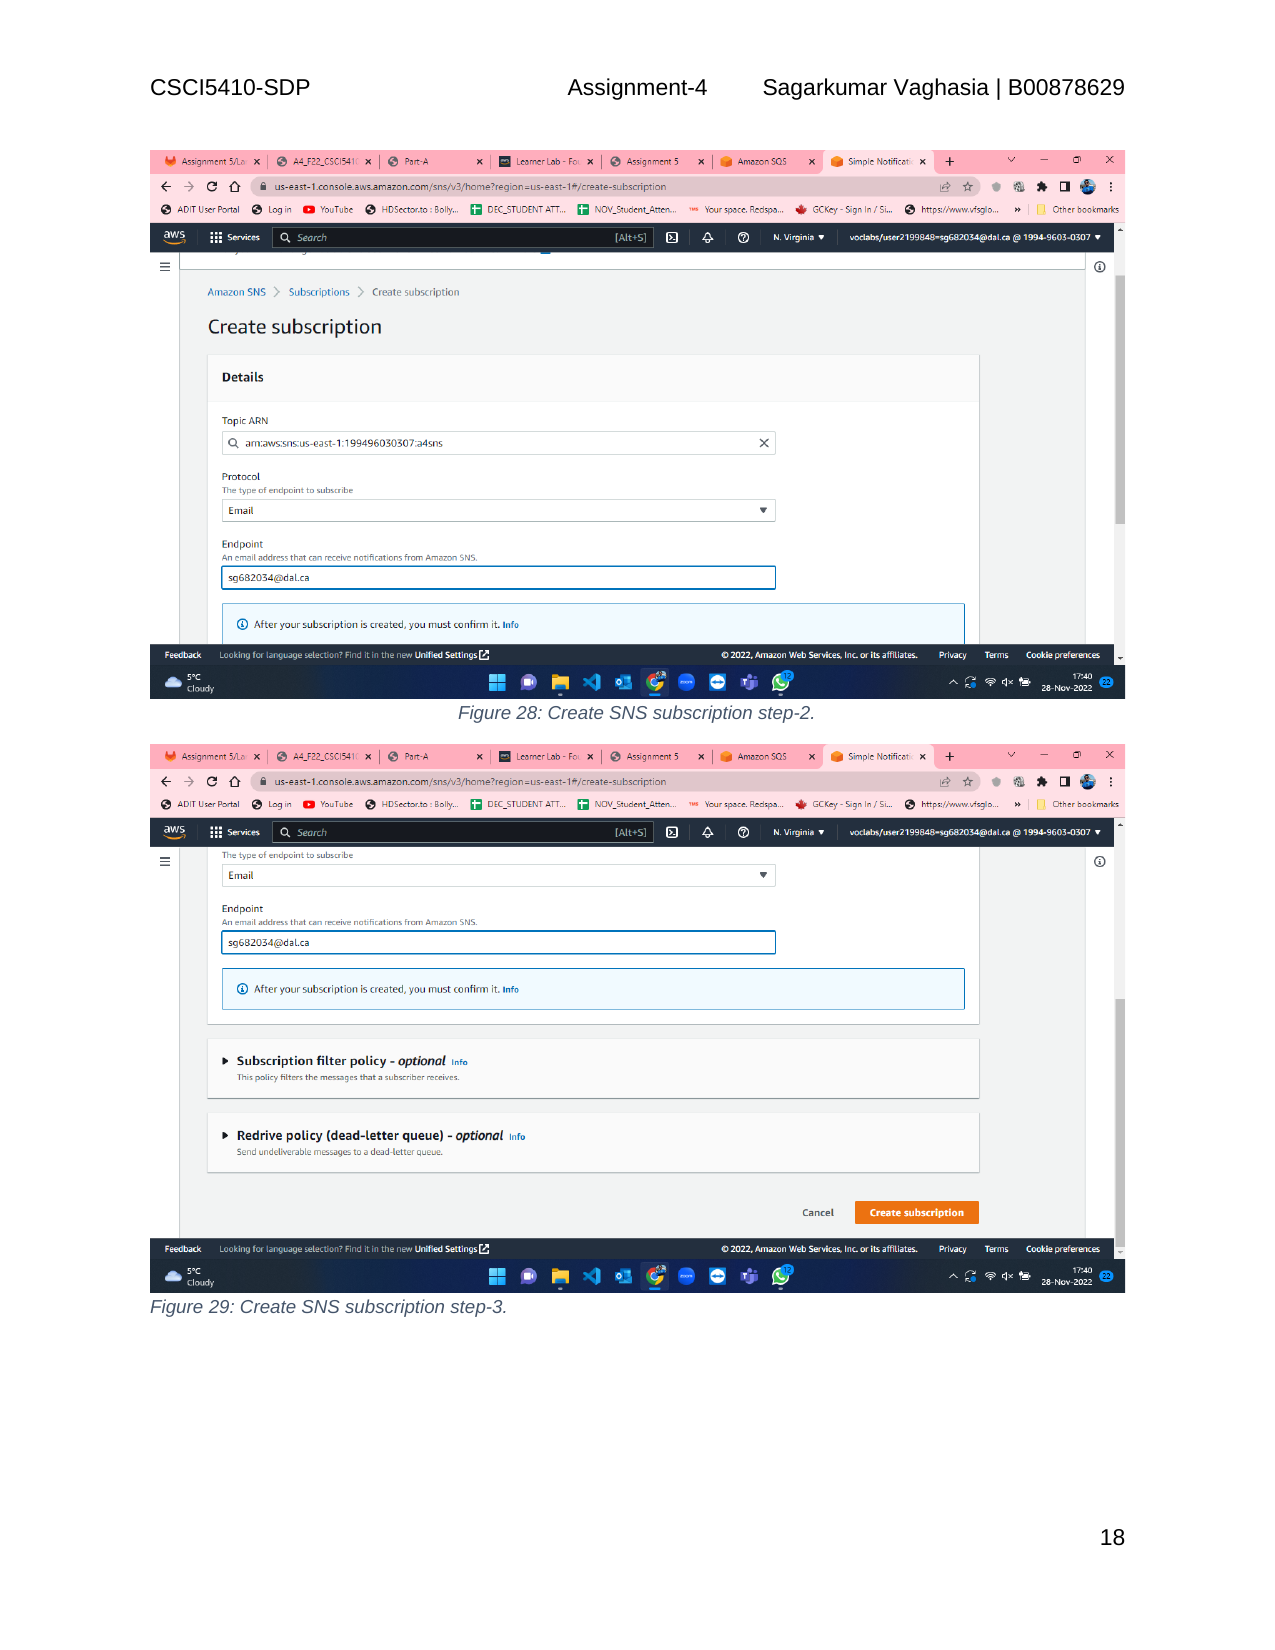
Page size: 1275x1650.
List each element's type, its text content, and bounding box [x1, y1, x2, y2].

picture [150, 150, 1125, 699]
text Figure 28: Create SNS subscription step-2. [150, 702, 1125, 723]
text Figure 29: Create SNS subscription step-3. [150, 1296, 1125, 1318]
picture [150, 744, 1125, 1293]
